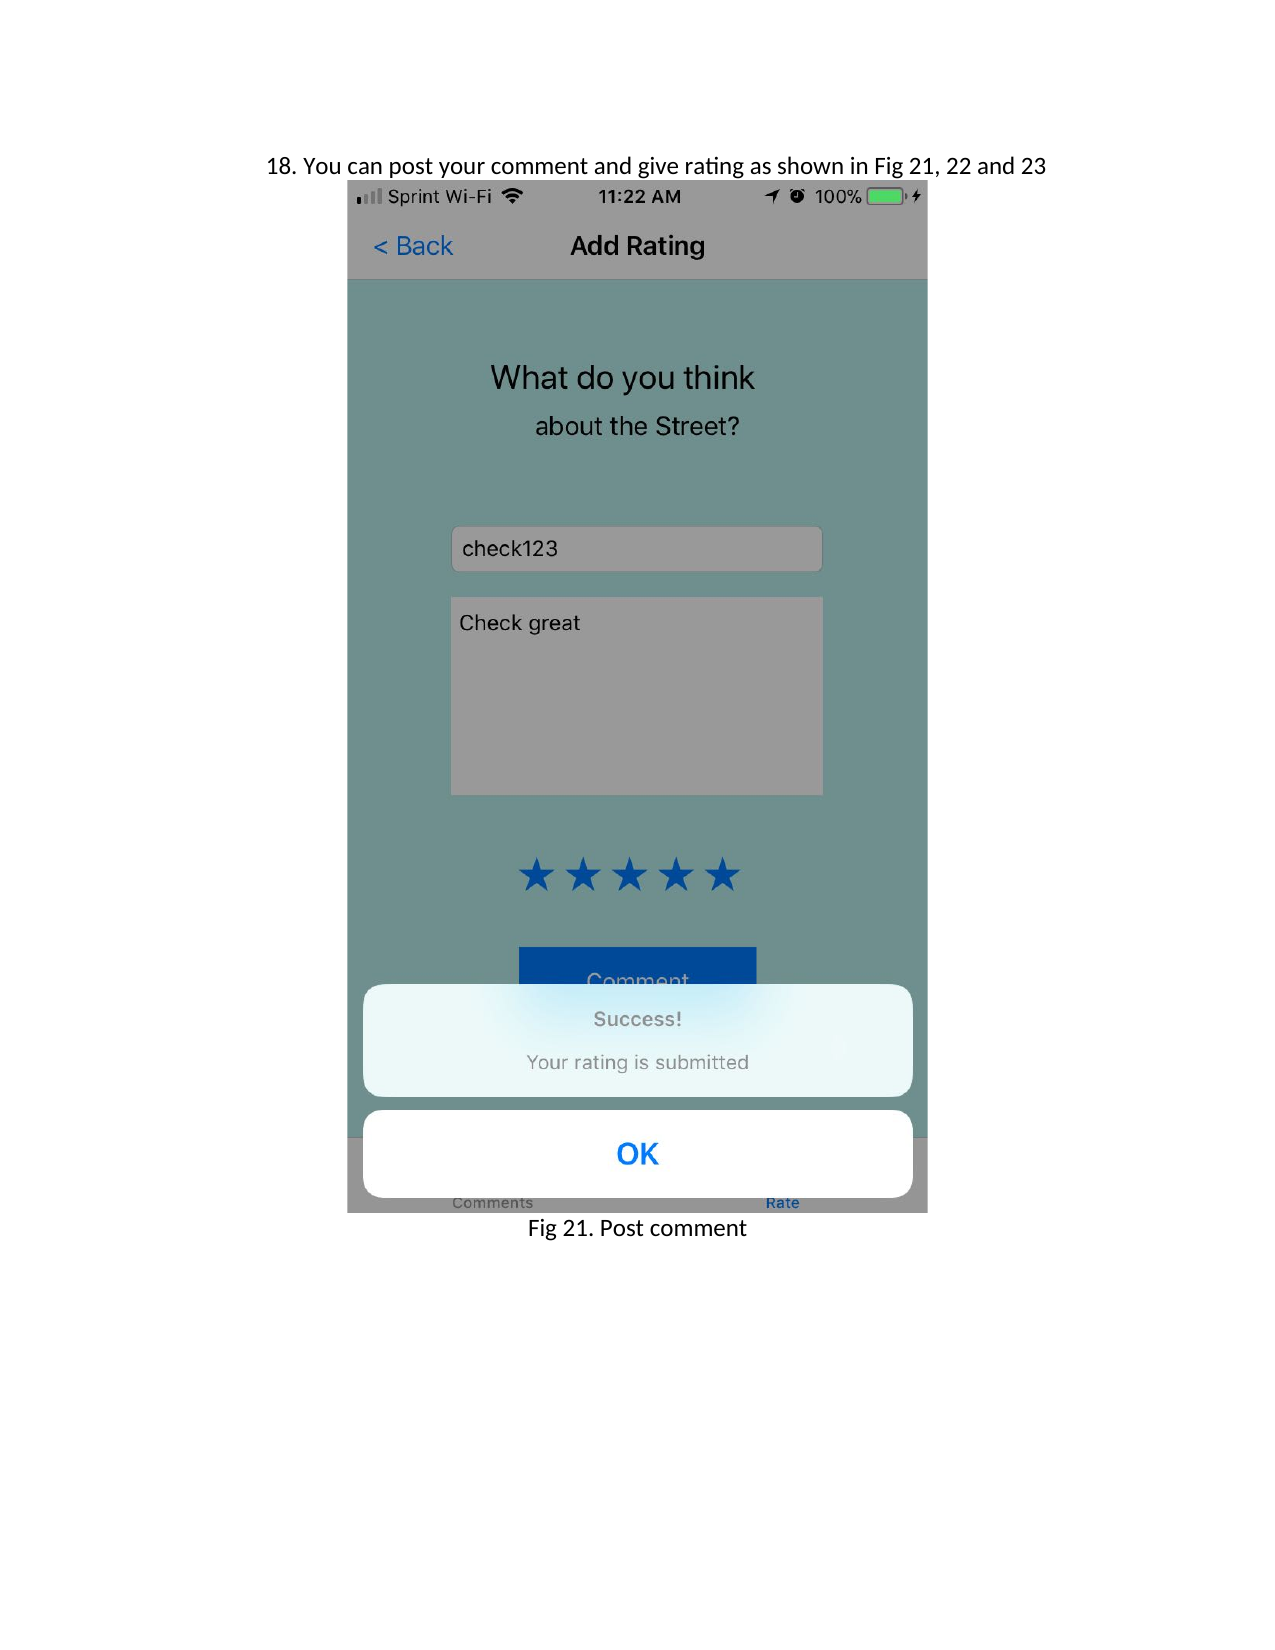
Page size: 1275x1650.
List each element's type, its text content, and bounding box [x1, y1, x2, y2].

picture [347, 180, 928, 1213]
text Fig 21. Post comment [150, 1212, 1125, 1243]
list You can post your comment and give rating as shown in Fig 21, 22 and 23 [187, 150, 1125, 181]
